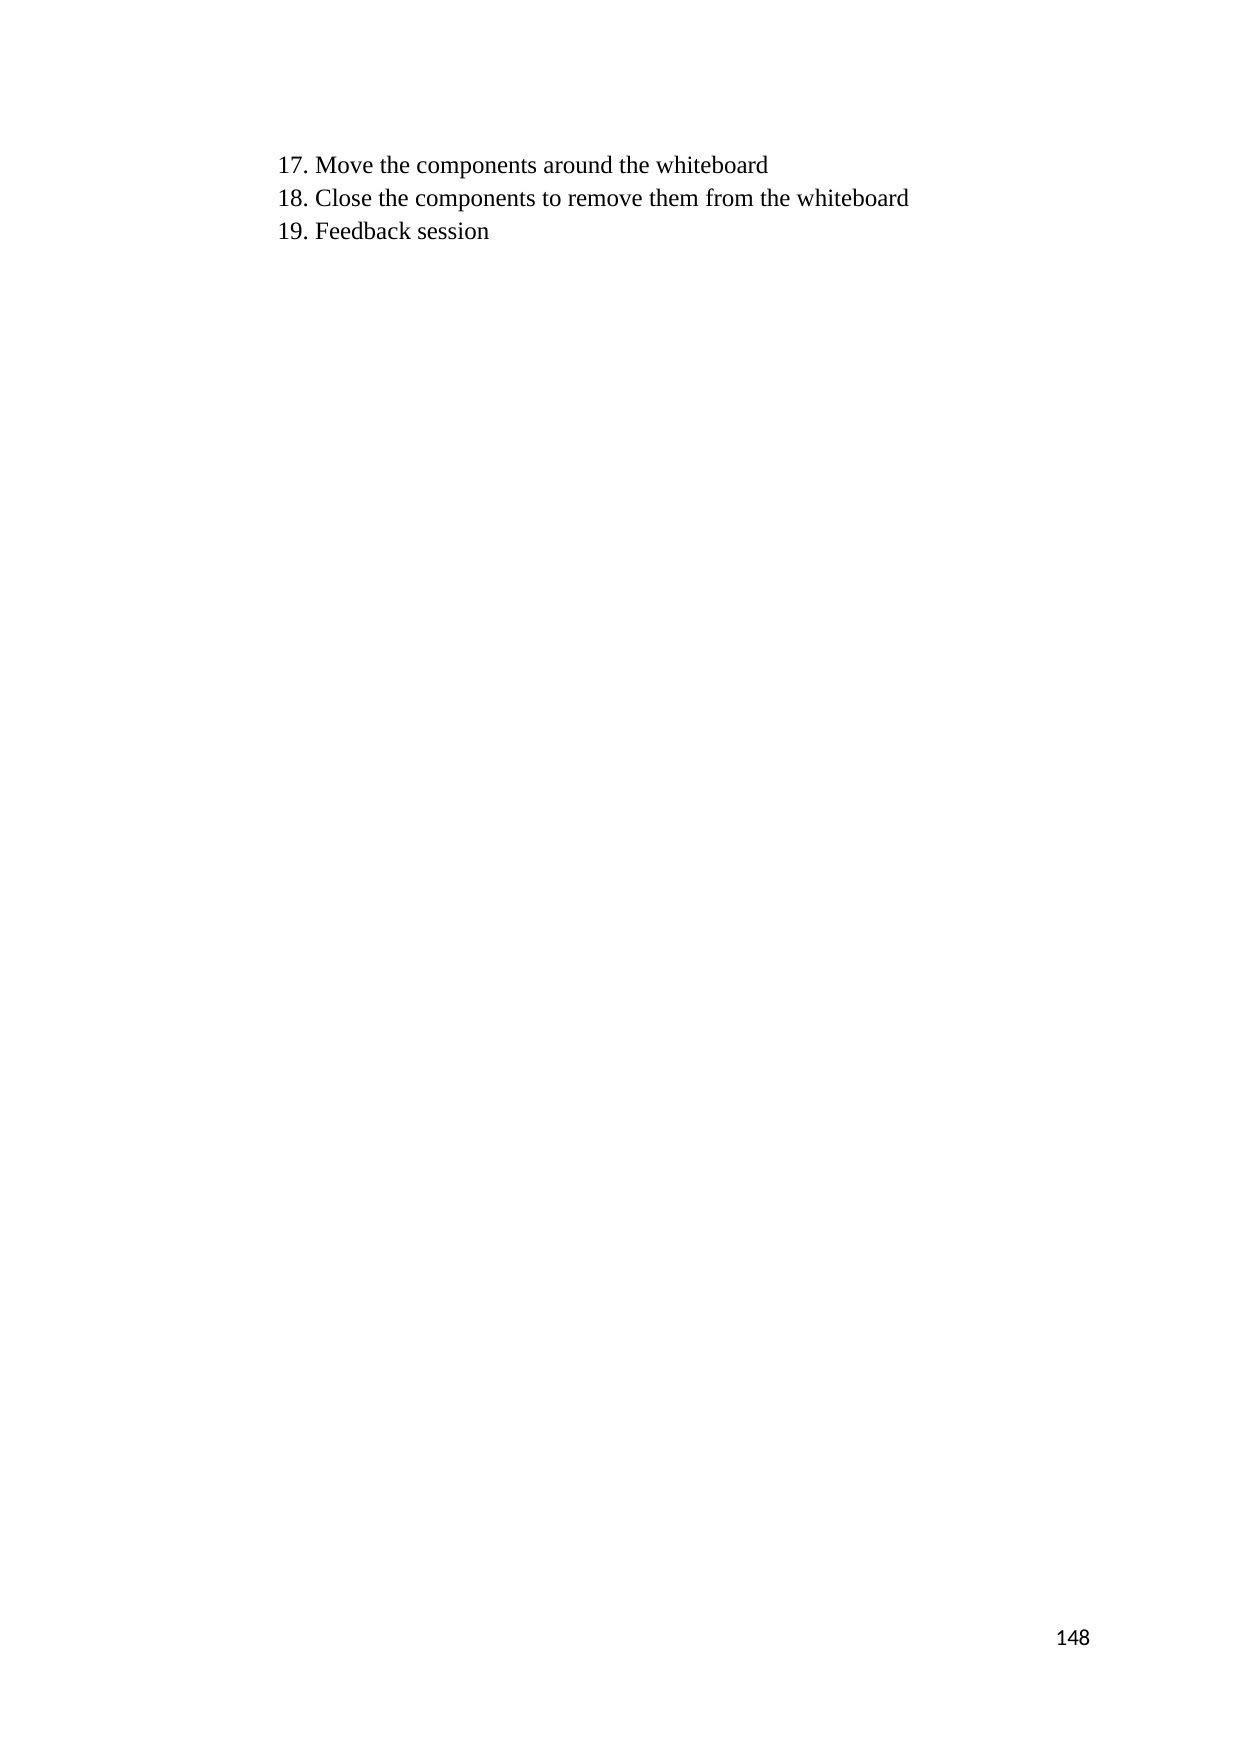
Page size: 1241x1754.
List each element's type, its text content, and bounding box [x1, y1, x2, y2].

list Feedback session [277, 216, 1090, 245]
list Move the components around the whiteboard [277, 150, 1090, 179]
list Close the components to remove them from the whiteboard [277, 183, 1090, 212]
